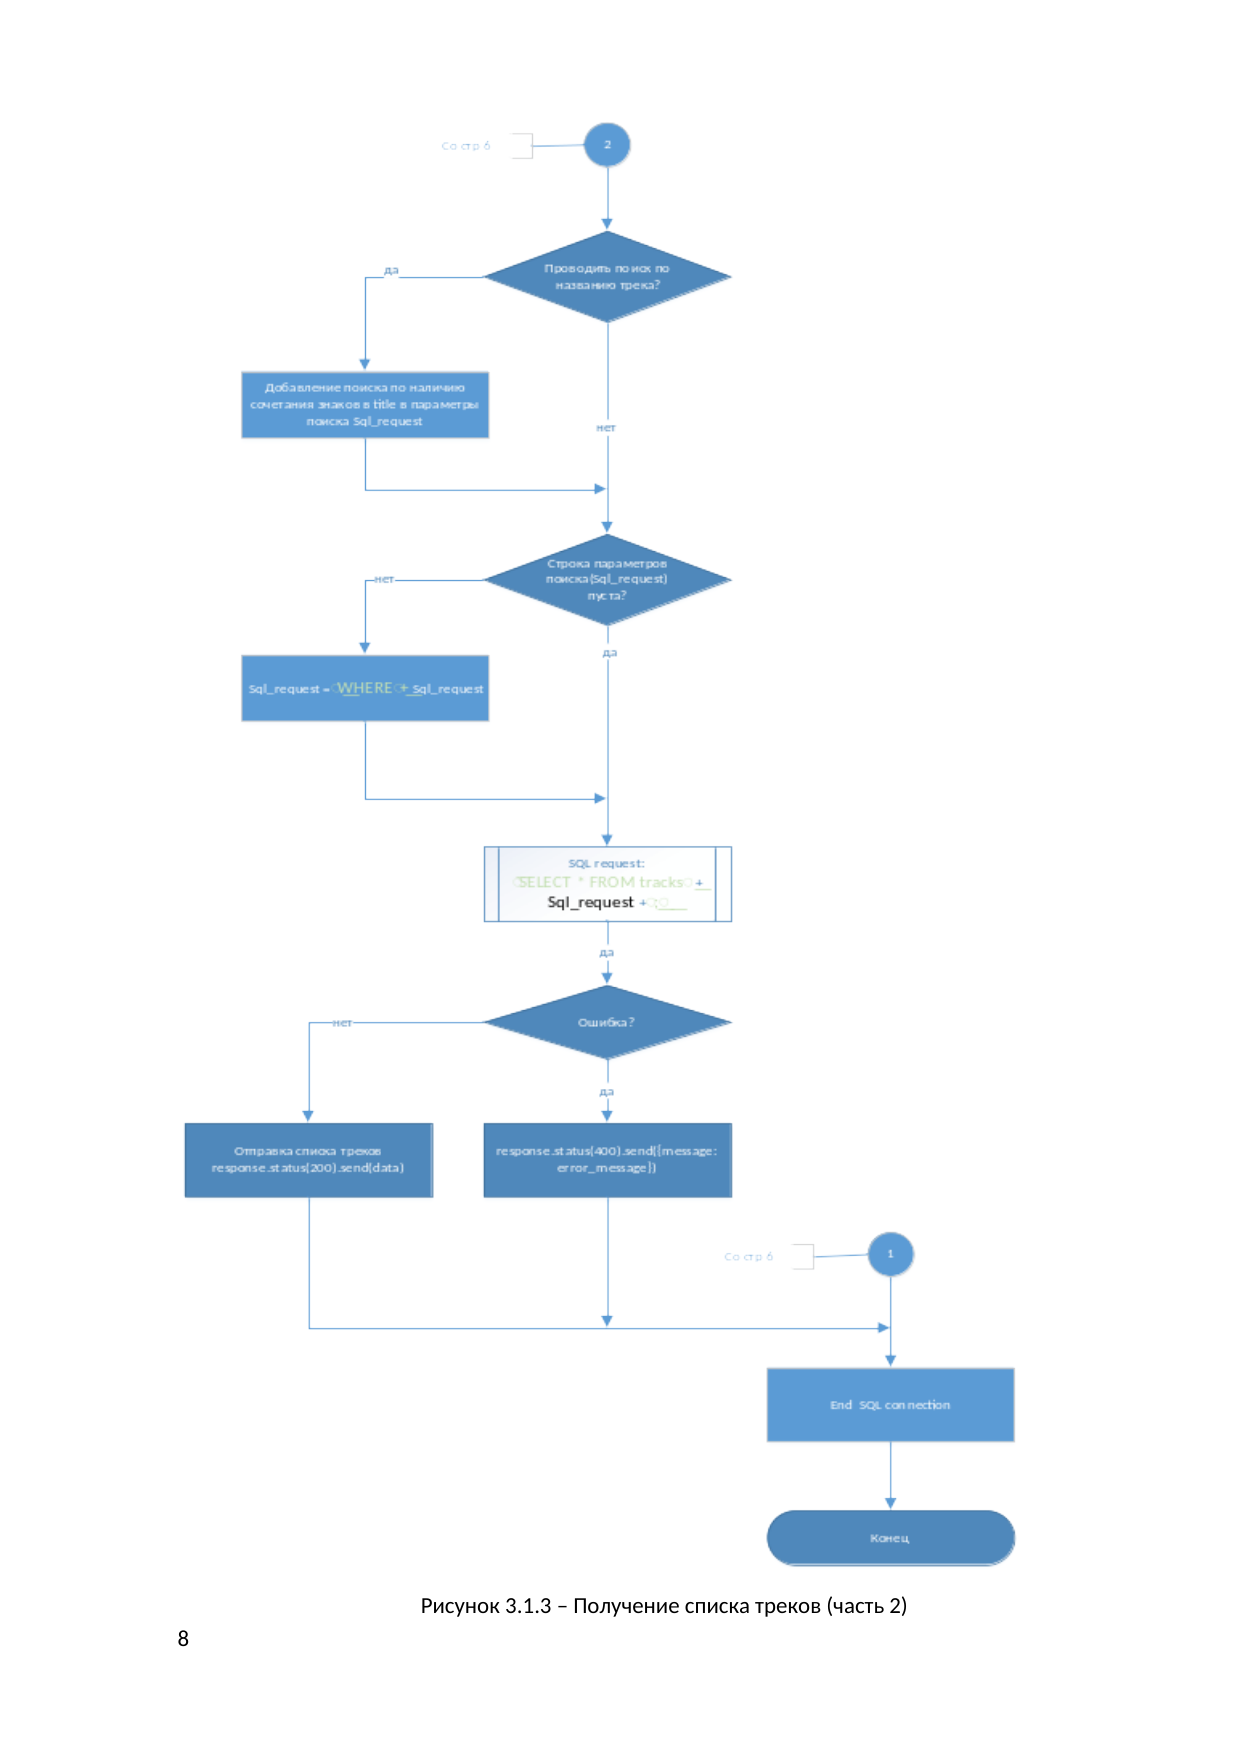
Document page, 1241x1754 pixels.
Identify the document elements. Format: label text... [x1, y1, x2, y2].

text Рисунок 3.1.3 – Получение списка треков (часть 2) [177, 1592, 1152, 1620]
